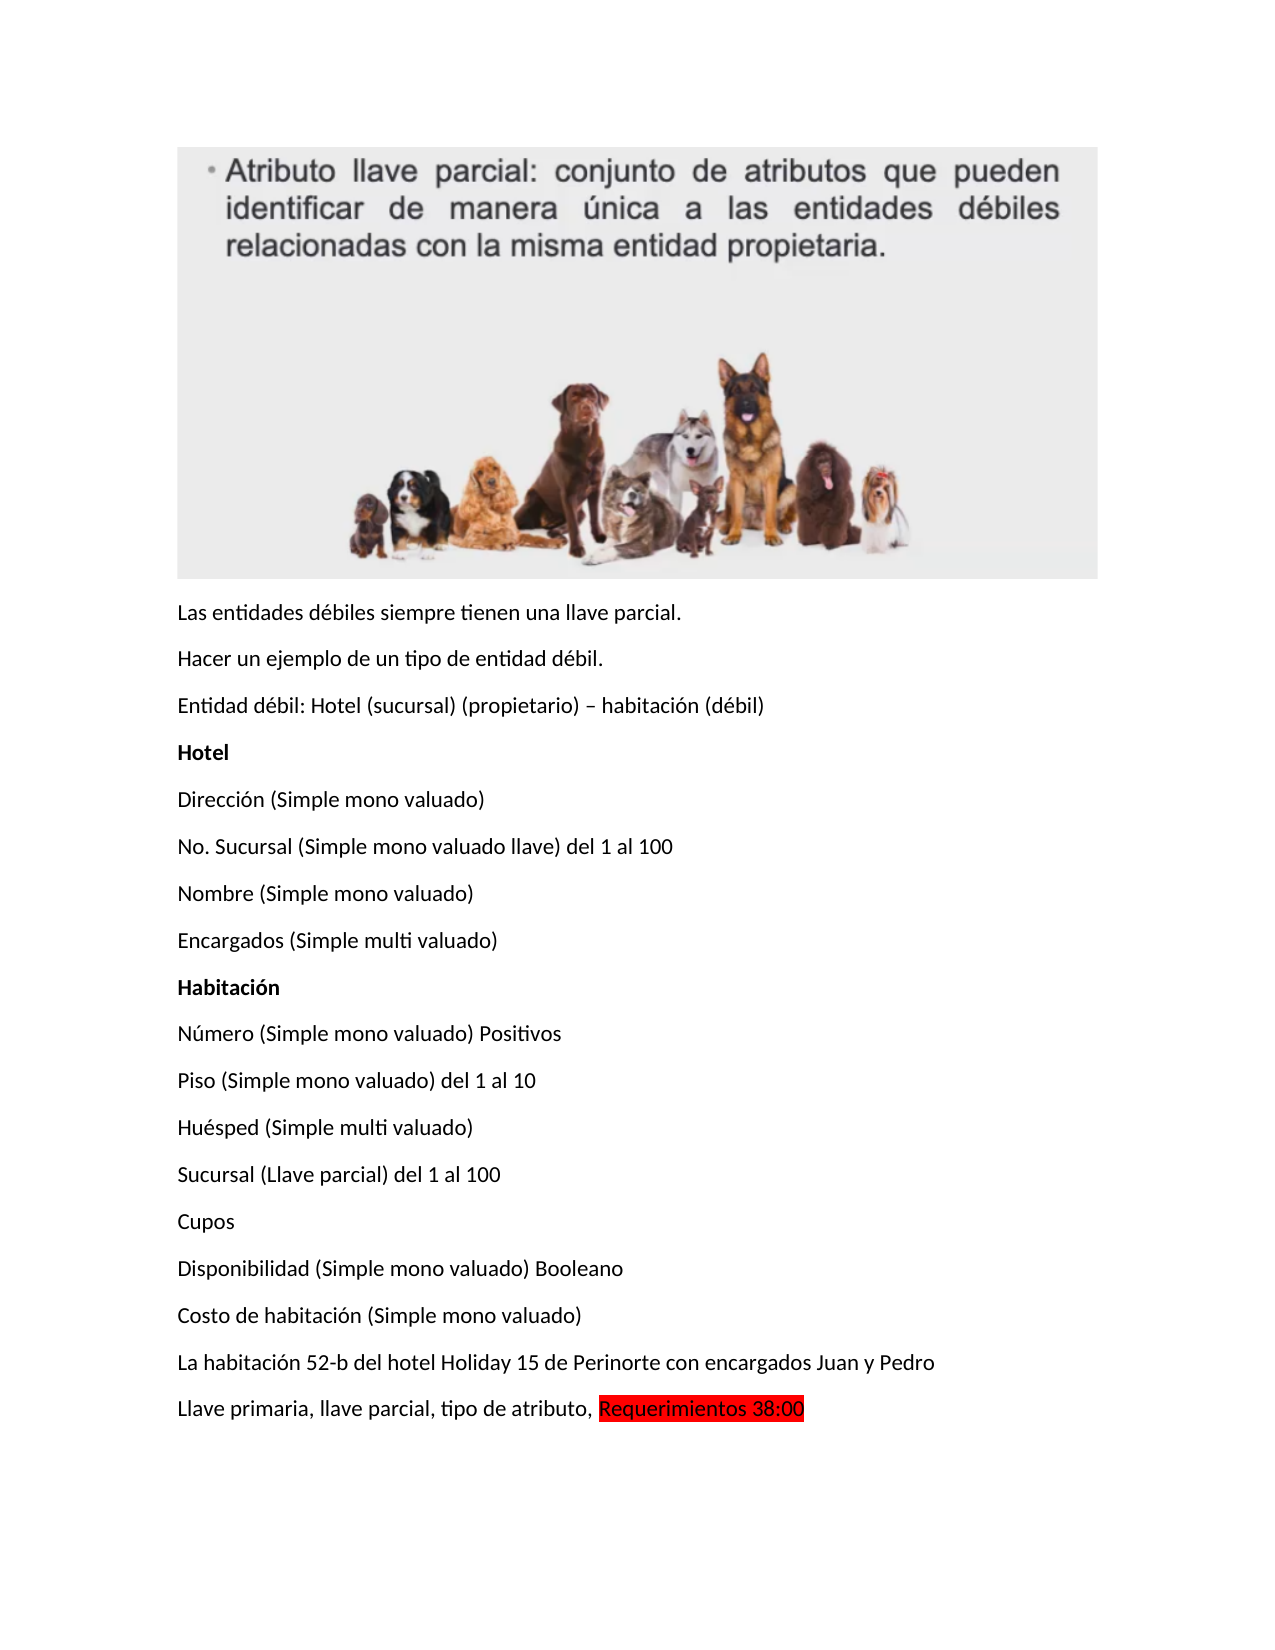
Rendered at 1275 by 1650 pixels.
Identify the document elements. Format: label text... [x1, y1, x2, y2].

text La habitación 52-b del hotel Holiday 15 de Perinorte con encargados Juan y Pedro [177, 1348, 1098, 1376]
text Costo de habitación (Simple mono valuado) [177, 1301, 1098, 1329]
text Número (Simple mono valuado) Positivos [177, 1019, 1098, 1047]
text Encargados (Simple multi valuado) [177, 926, 1098, 954]
text Hacer un ejemplo de un tipo de entidad débil. [177, 644, 1098, 672]
text Cupos [177, 1207, 1098, 1235]
text Nombre (Simple mono valuado) [177, 879, 1098, 907]
text Llave primaria, llave parcial, tipo de atributo, Requerimientos 38:00 [177, 1394, 1098, 1422]
text No. Sucursal (Simple mono valuado llave) del 1 al 100 [177, 832, 1098, 860]
text Piso (Simple mono valuado) del 1 al 10 [177, 1066, 1098, 1094]
text Las entidades débiles siempre tienen una llave parcial. [177, 598, 1098, 626]
text Huésped (Simple multi valuado) [177, 1113, 1098, 1141]
text Habitación [177, 973, 1098, 1001]
text Sucursal (Llave parcial) del 1 al 100 [177, 1160, 1098, 1188]
text Dirección (Simple mono valuado) [177, 785, 1098, 813]
text Entidad débil: Hotel (sucursal) (propietario) – habitación (débil) [177, 691, 1098, 719]
picture [177, 147, 1098, 579]
text Disponibilidad (Simple mono valuado) Booleano [177, 1254, 1098, 1282]
text Hotel [177, 738, 1098, 766]
